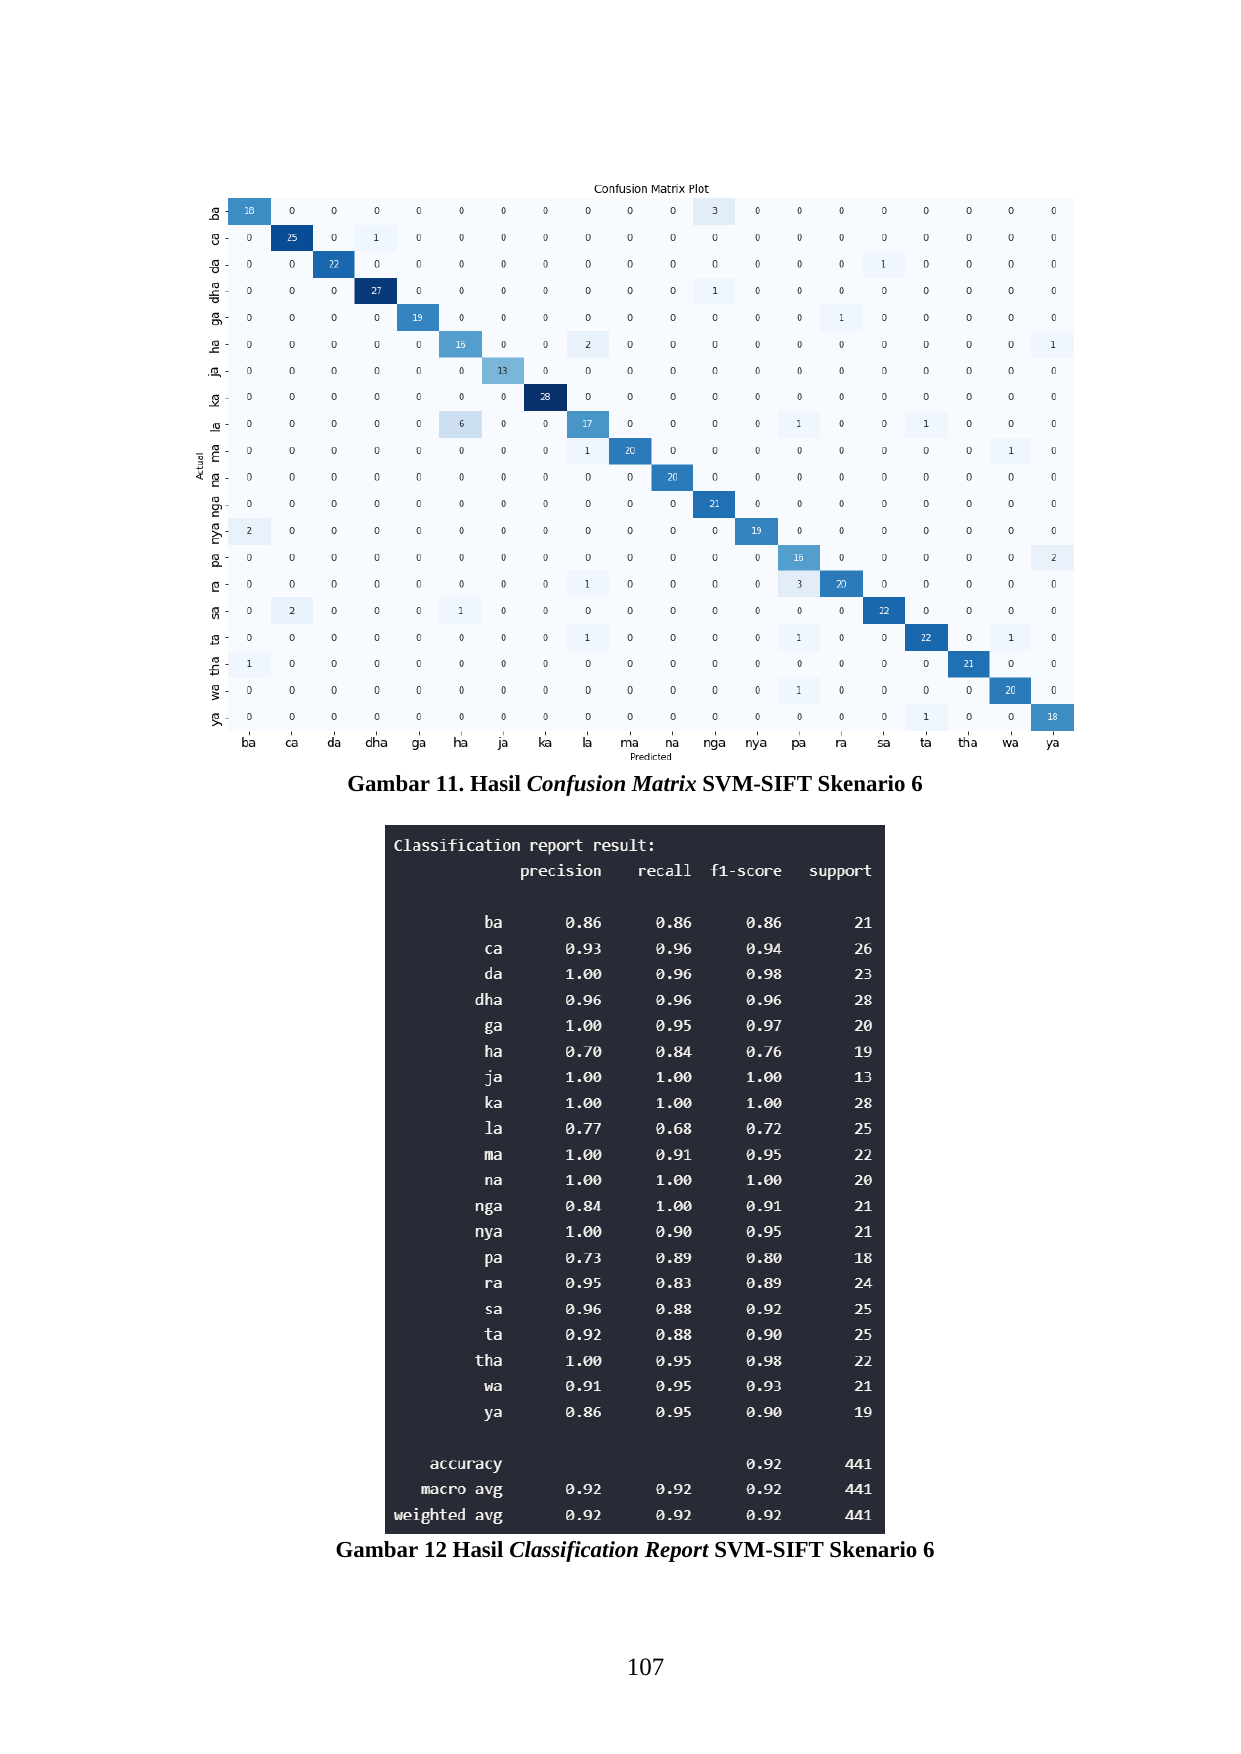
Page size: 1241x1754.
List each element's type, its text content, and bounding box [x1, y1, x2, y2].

text Gambar 11. Hasil Confusion Matrix SVM-SIFT Skenario 6 [177, 770, 1092, 796]
picture [385, 825, 885, 1534]
text Gambar 12 Hasil Classification Report SVM-SIFT Skenario 6 [177, 1536, 1092, 1562]
picture [190, 177, 1080, 768]
